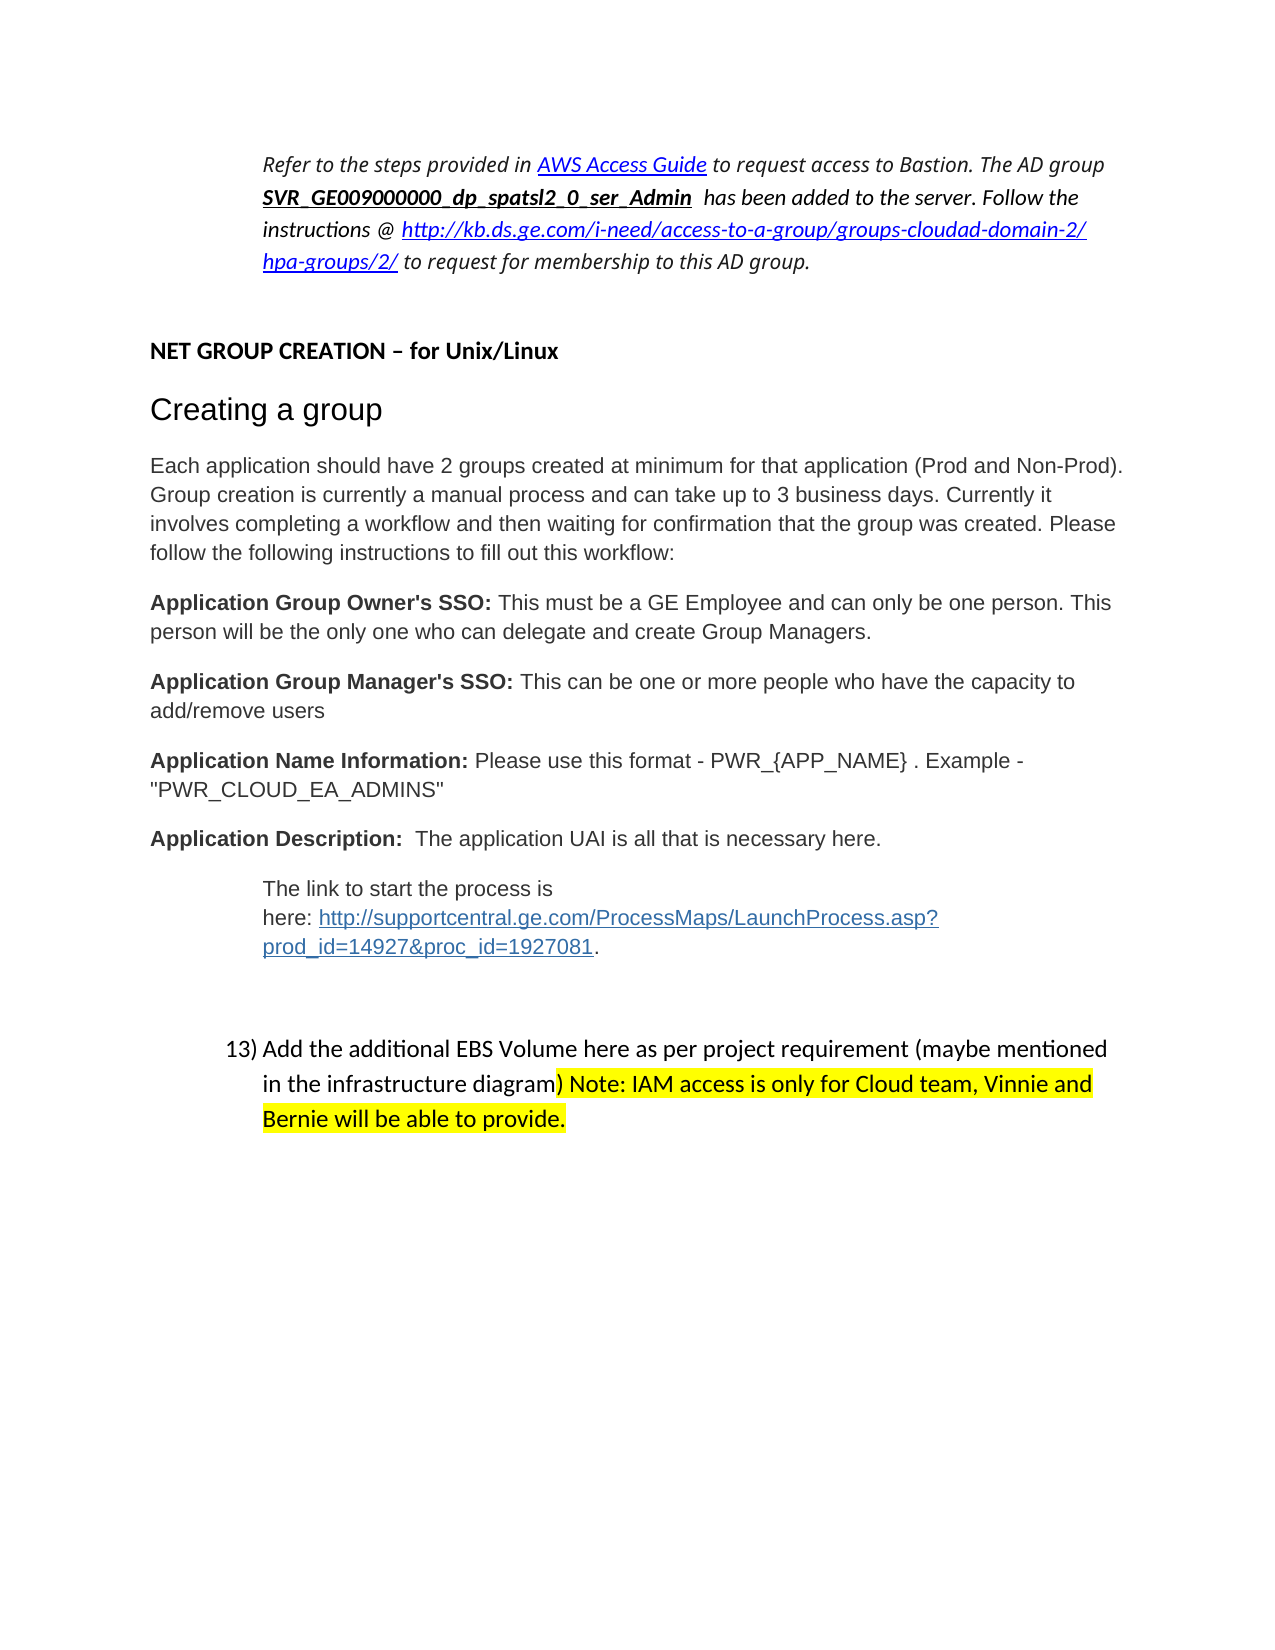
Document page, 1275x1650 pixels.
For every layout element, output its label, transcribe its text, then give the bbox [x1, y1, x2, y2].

text NET GROUP CREATION – for Unix/Linux [150, 335, 1125, 366]
text Each application should have 2 groups created at minimum for that application (Prod and Non-Prod). Group creation is currently a manual process and can take up to 3 business days. Currently it involves completing a workflow and then waiting for confirmation that the group was created. Please follow the following instructions to fill out this workflow: [150, 453, 1125, 565]
list Add the additional EBS Volume here as per project requirement (maybe mentioned in the infrastructure diagram) Note: IAM access is only for Cloud team, Vinnie and Bernie will be able to provide. [225, 1033, 1125, 1133]
text Application Description: The application UAI is all that is necessary here. [150, 826, 1125, 851]
list The link to start the process is here: http://supportcentral.ge.com/ProcessMaps/LaunchProcess.asp?prod_id=14927&proc_id=1927081. [262, 876, 1125, 959]
text Creating a group [150, 391, 1125, 427]
text Application Name Information: Please use this format - PWR_{APP_NAME} . Example - "PWR_CLOUD_EA_ADMINS" [150, 747, 1125, 802]
text Application Group Owner's SSO: This must be a GE Employee and can only be one person. This person will be the only one who can delegate and create Group Managers. [150, 590, 1125, 644]
list Refer to the steps provided in AWS Access Guide to request access to Bastion. The AD group SVR_GE009000000_dp_spatsl2_0_ser_Admin has been added to the server. Follow the instructions @ http://kb.ds.ge.com/i-need/access-to-a-group/groups-cloudad-domain-2/hpa-groups/2/ to request for membership to this AD group. [262, 150, 1125, 275]
text Application Group Manager's SSO: This can be one or more people who have the capacity to add/remove users [150, 669, 1125, 723]
